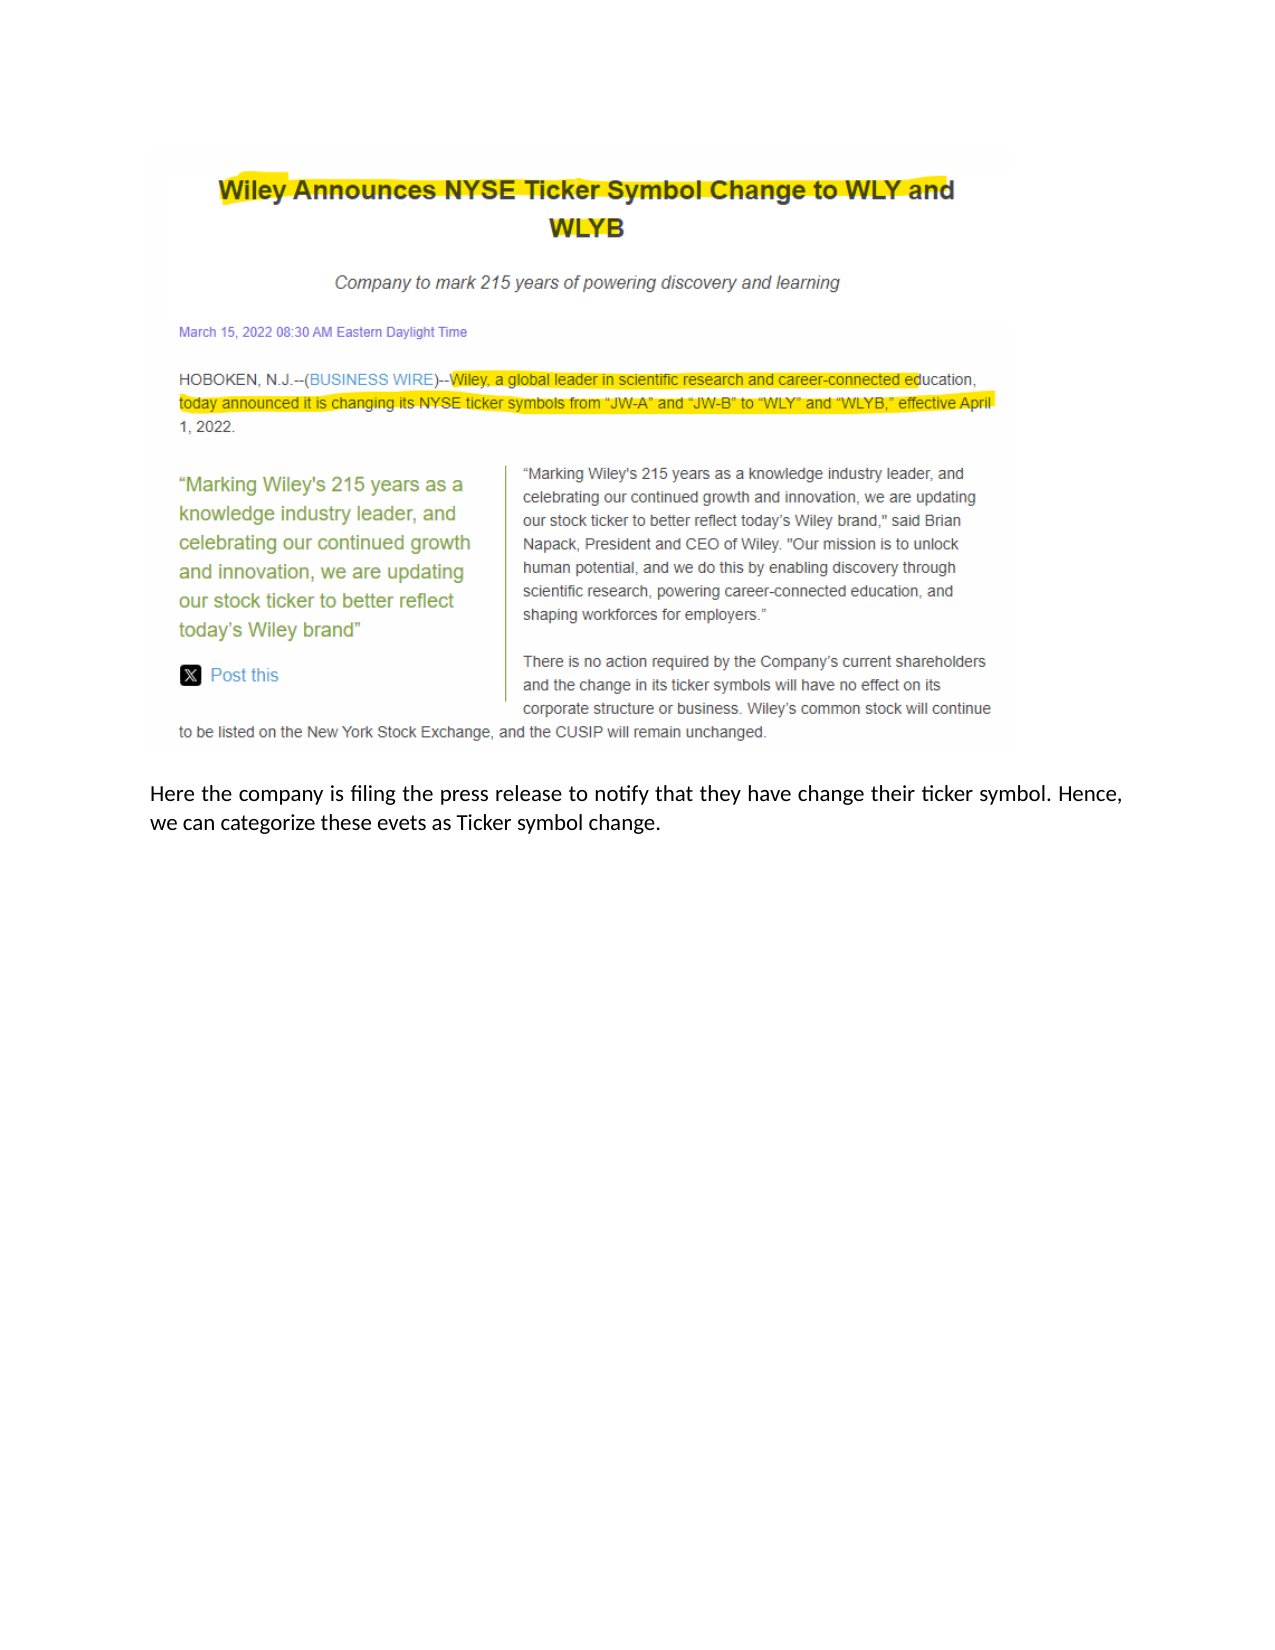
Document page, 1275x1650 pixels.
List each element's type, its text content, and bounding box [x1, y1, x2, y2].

text Here the company is filing the press release to notify that they have change their ticker symbol. Hence, we can categorize these evets as Ticker symbol change. [150, 779, 1125, 836]
picture [150, 150, 1010, 752]
